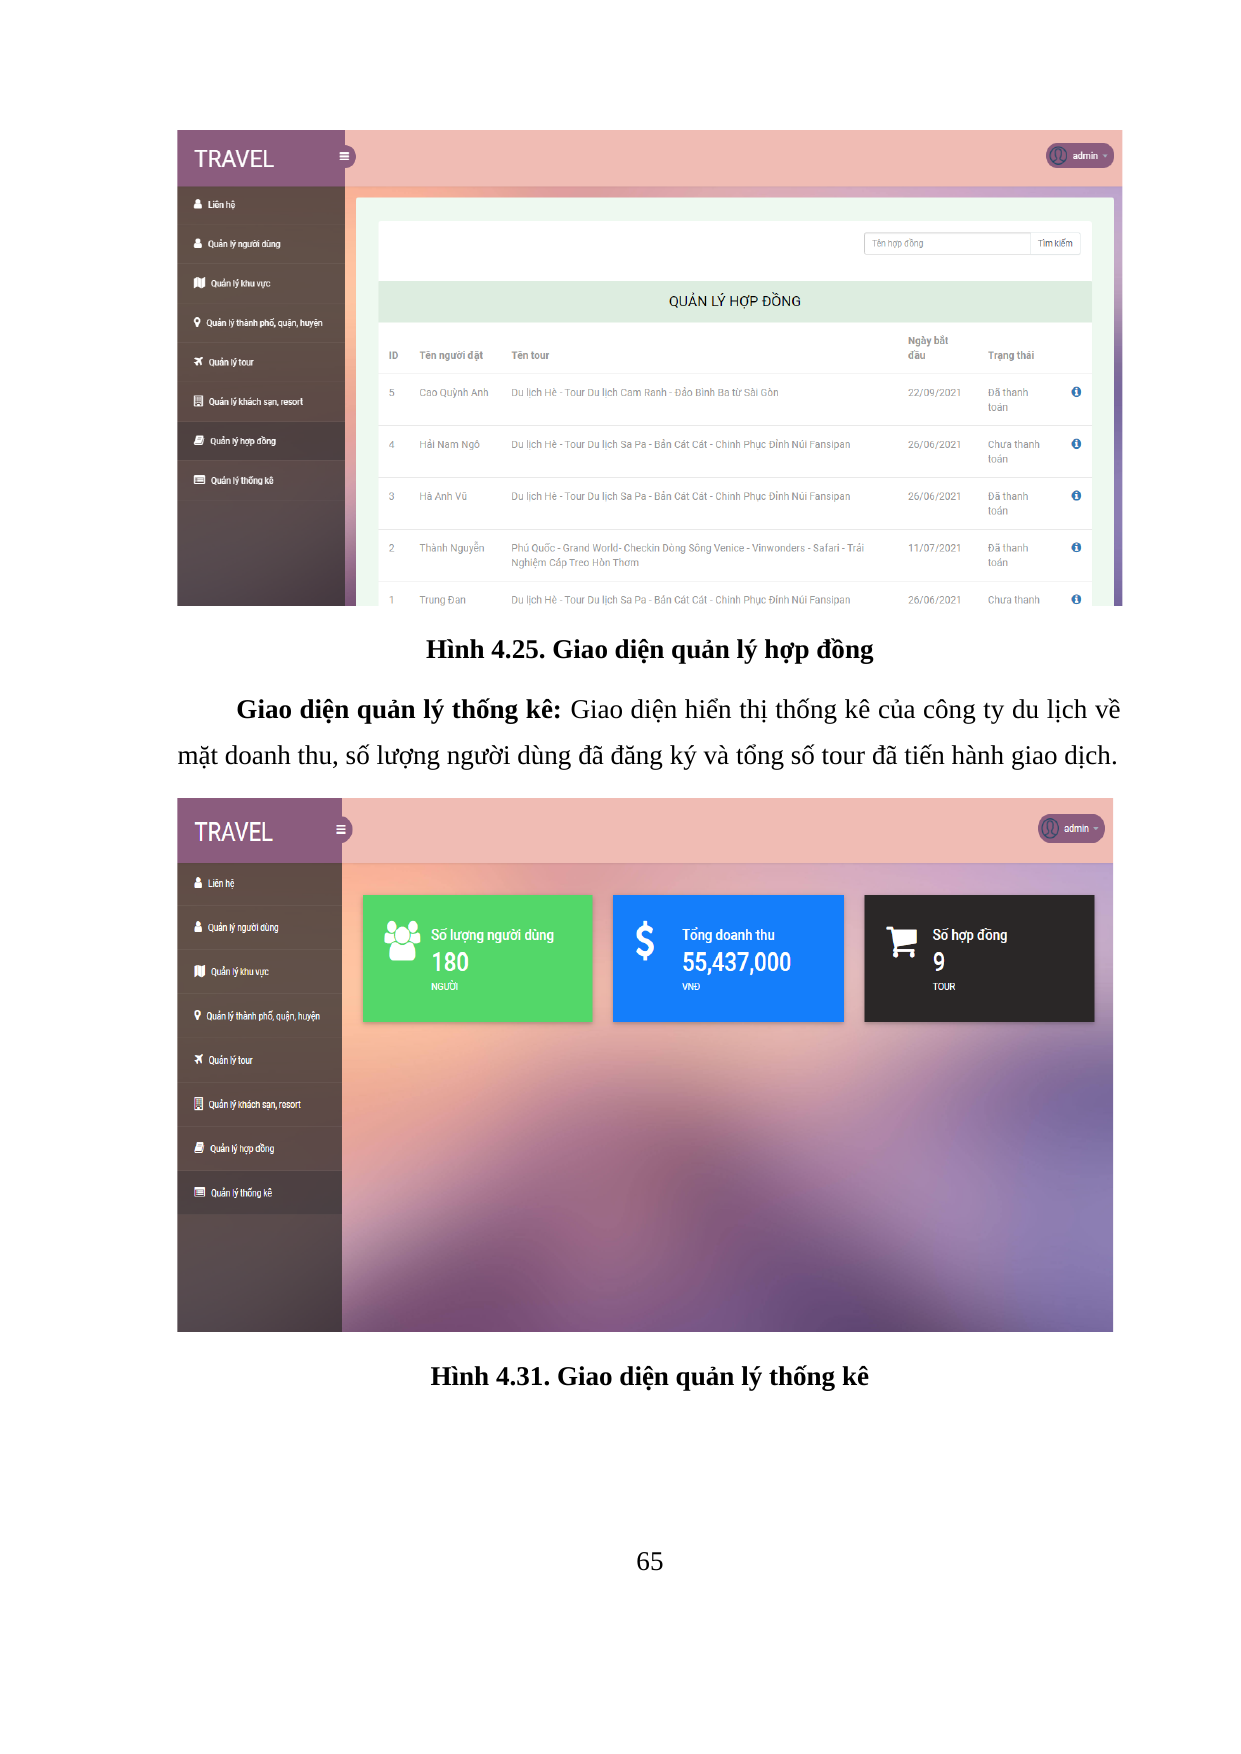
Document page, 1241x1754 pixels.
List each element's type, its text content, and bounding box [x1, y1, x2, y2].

text Giao diện quản lý thống kê: Giao diện hiển thị thống kê của công ty du lịch về mặt doanh thu, số lượng người dùng đã đăng ký và tổng số tour đã tiến hành giao dịch. [177, 693, 1122, 771]
text Hình 4.31. Giao diện quản lý thống kê [177, 1359, 1122, 1391]
picture [177, 130, 1123, 606]
picture [177, 798, 1114, 1332]
text Hình 4.25. Giao diện quản lý hợp đồng [177, 633, 1122, 665]
